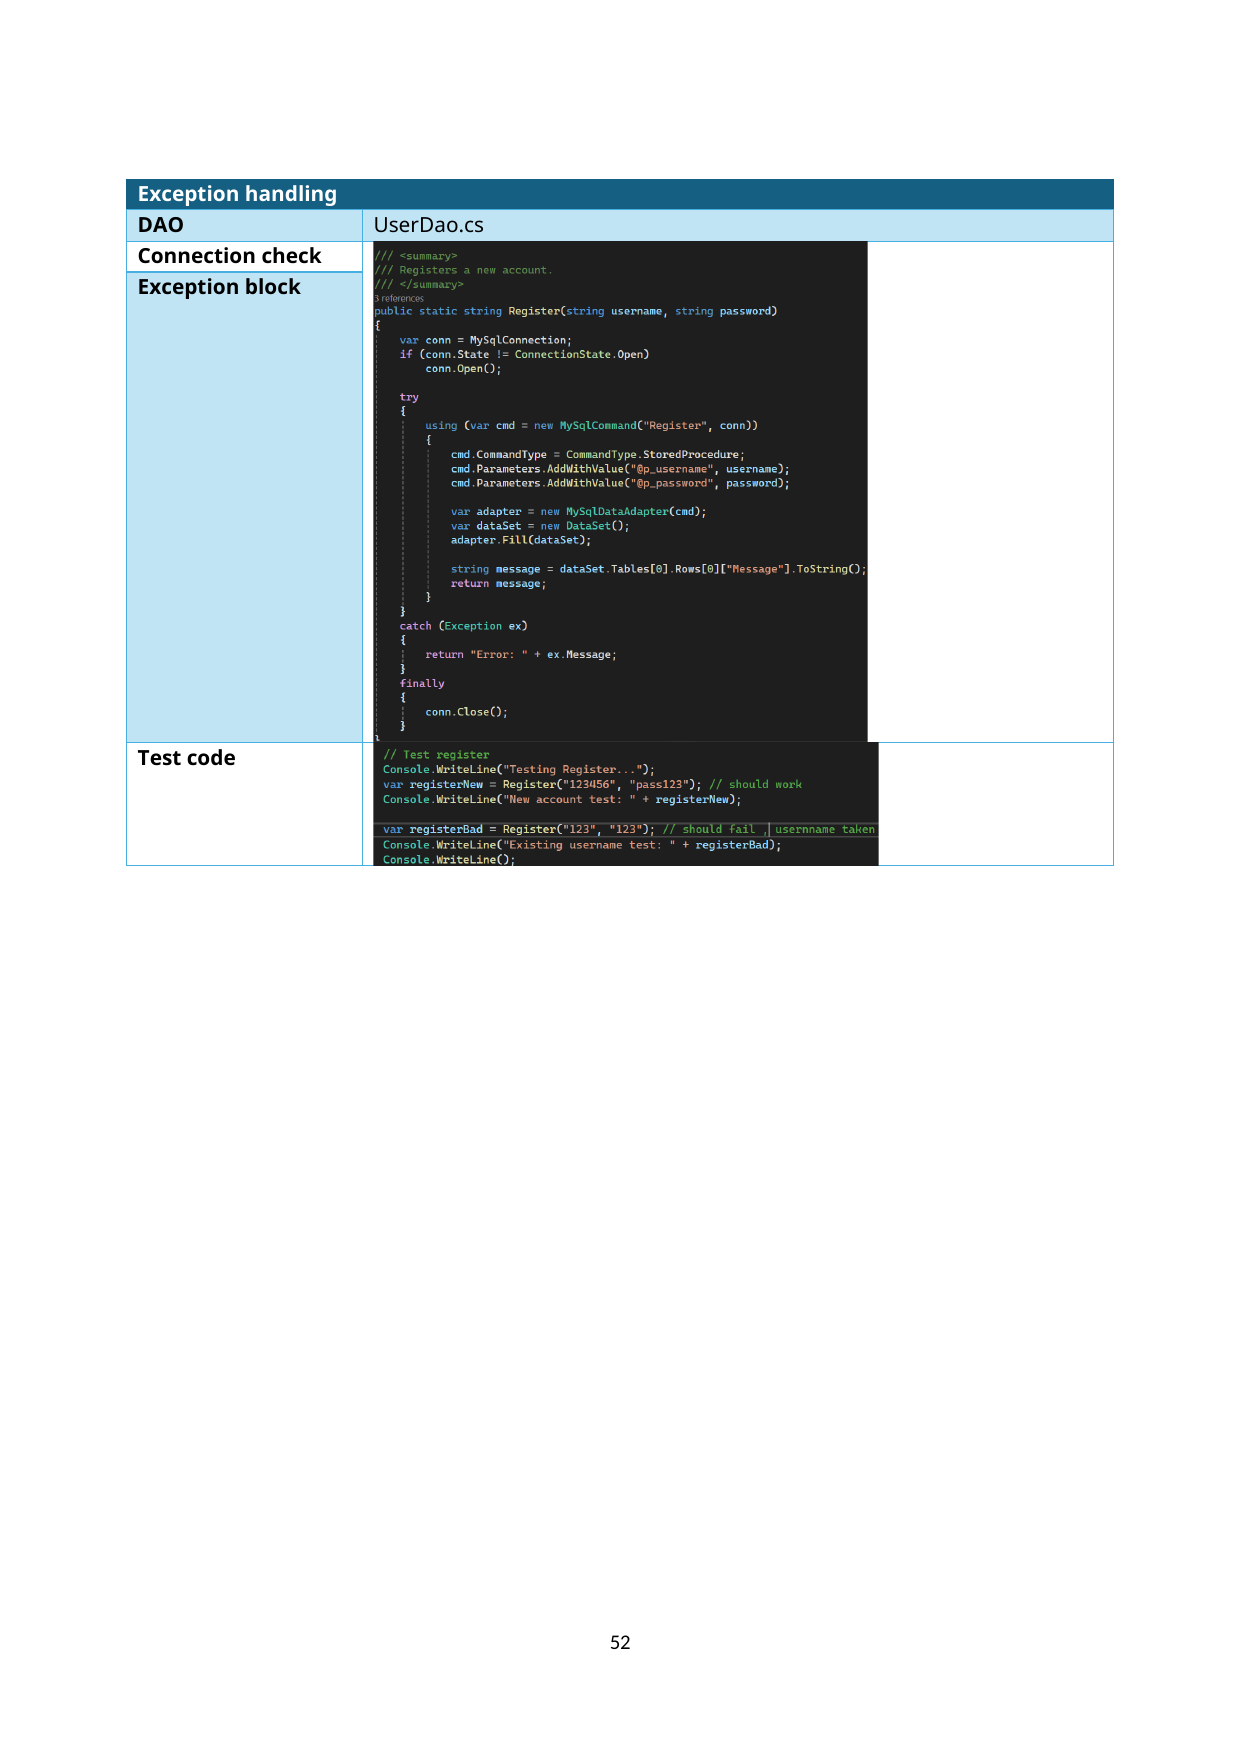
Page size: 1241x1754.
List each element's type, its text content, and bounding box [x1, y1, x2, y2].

table_cell Exception block [127, 273, 362, 742]
table_cell [363, 242, 373, 742]
table_cell [363, 743, 373, 865]
table_cell UserDao.cs [363, 210, 1113, 241]
table_cell DAO [127, 210, 362, 241]
table_cell Connection check [127, 242, 362, 271]
table_cell [879, 743, 1113, 865]
table_cell [868, 242, 1113, 742]
picture [373, 241, 879, 866]
table_cell Test code [127, 743, 362, 865]
table_header Exception handling [127, 180, 1113, 209]
